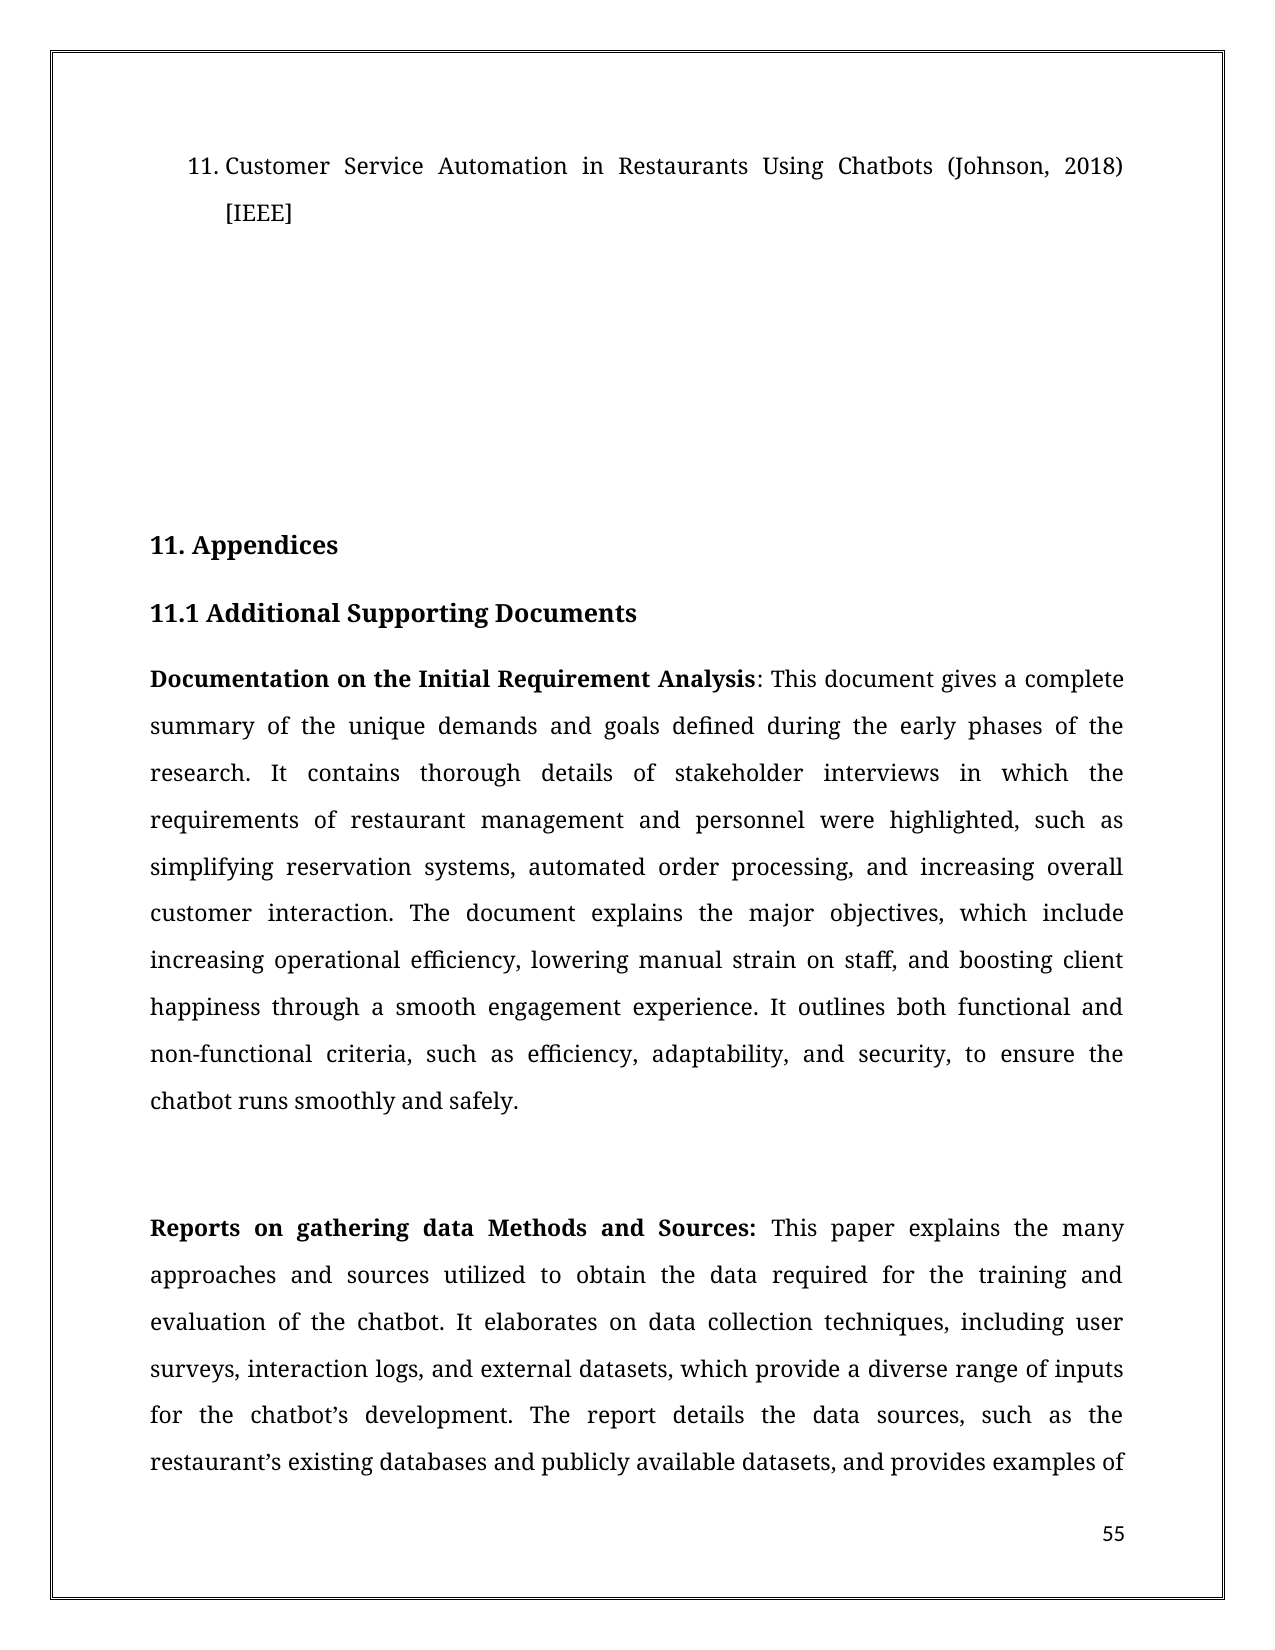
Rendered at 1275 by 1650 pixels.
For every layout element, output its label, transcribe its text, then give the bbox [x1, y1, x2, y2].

list Customer Service Automation in Restaurants Using Chatbots (Johnson, 2018) [IEEE] [187, 150, 1125, 228]
text 11. Appendices [150, 528, 1125, 562]
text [150, 1212, 1125, 1478]
text 11.1 Additional Supporting Documents [150, 595, 1125, 629]
text Documentation on the Initial Requirement Analysis: This document gives a complete summary of the unique demands and goals defined during the early phases of the research. It contains thorough details of stakeholder interviews in which the requirements of restaurant management and personnel were highlighted, such as simplifying reservation systems, automated order processing, and increasing overall customer interaction. The document explains the major objectives, which include increasing operational efficiency, lowering manual strain on staff, and boosting client happiness through a smooth engagement experience. It outlines both functional and non-functional criteria, such as efficiency, adaptability, and security, to ensure the chatbot runs smoothly and safely. [150, 663, 1125, 1116]
